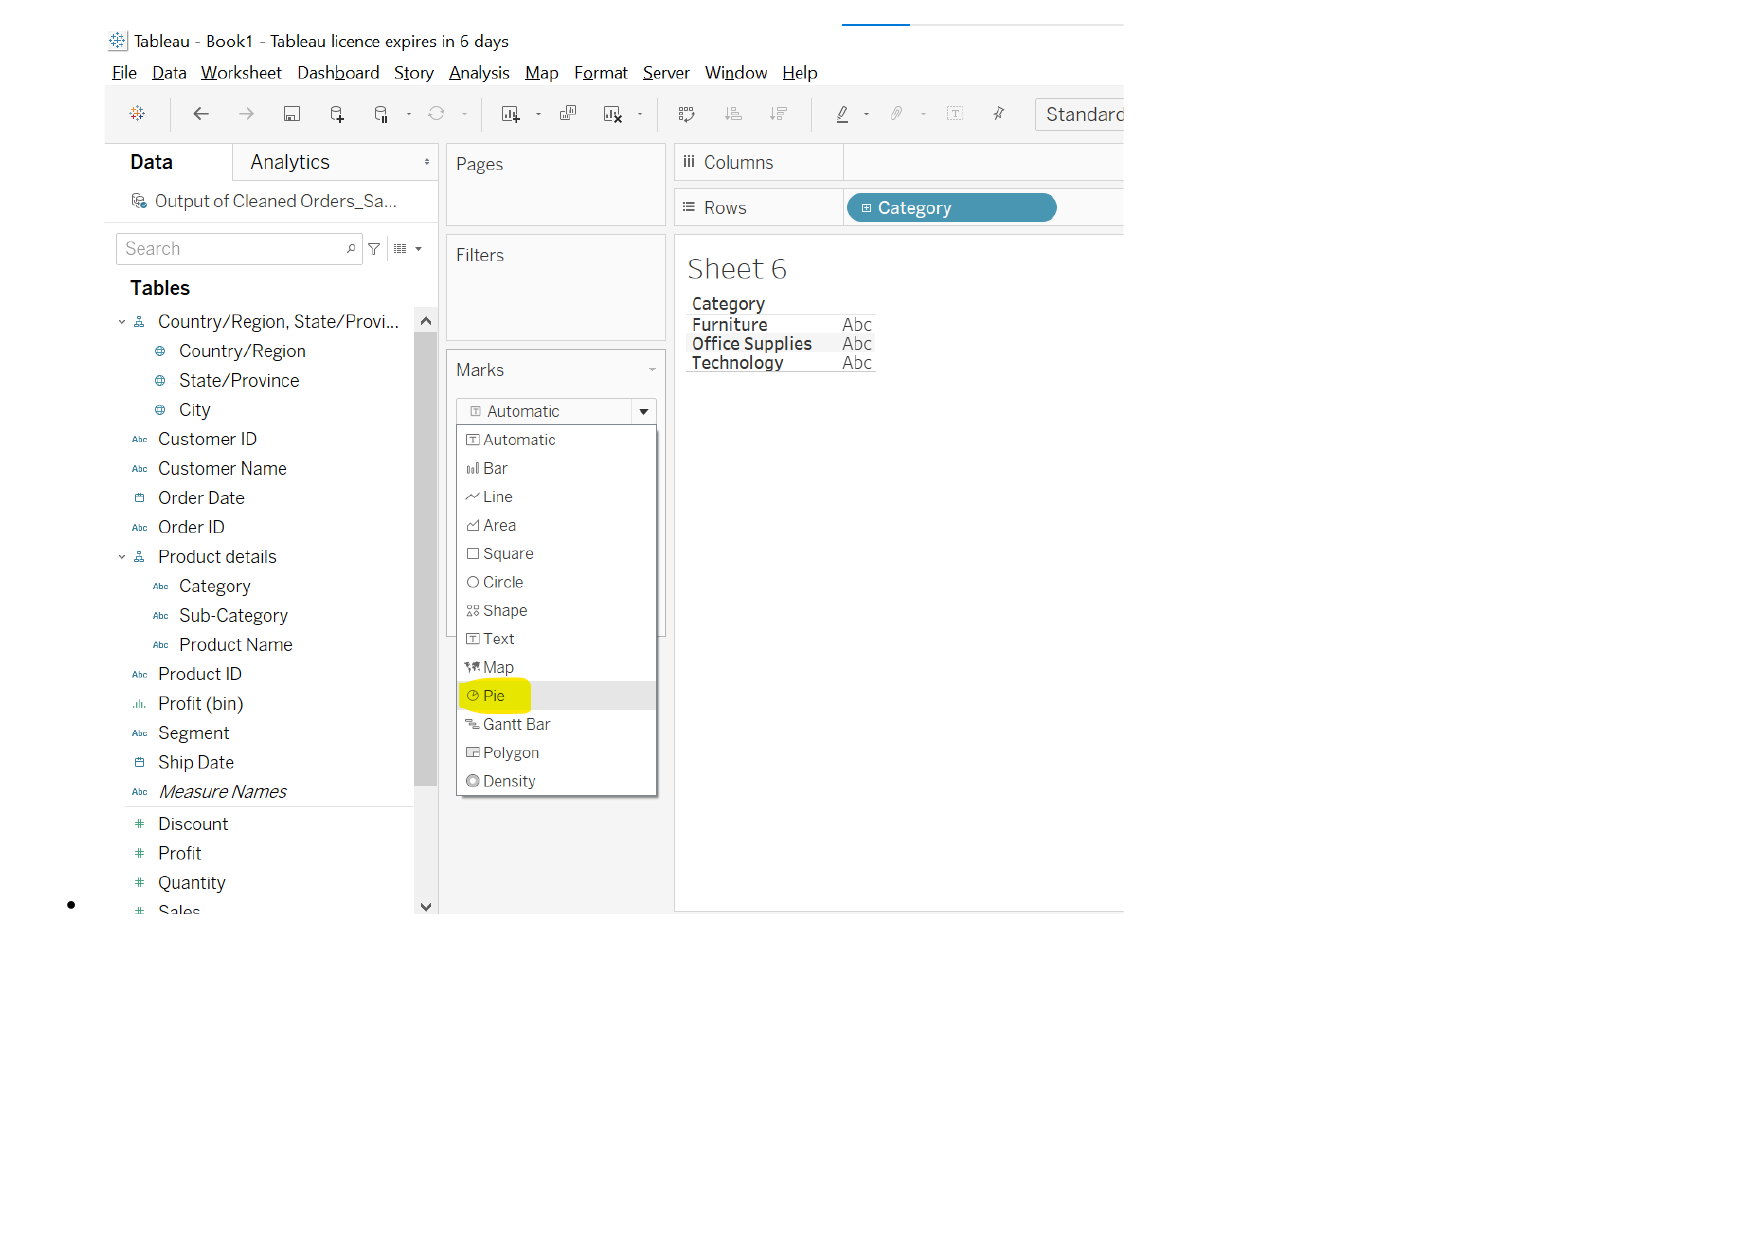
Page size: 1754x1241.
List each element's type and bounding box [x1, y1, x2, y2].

picture [104, 24, 1124, 914]
